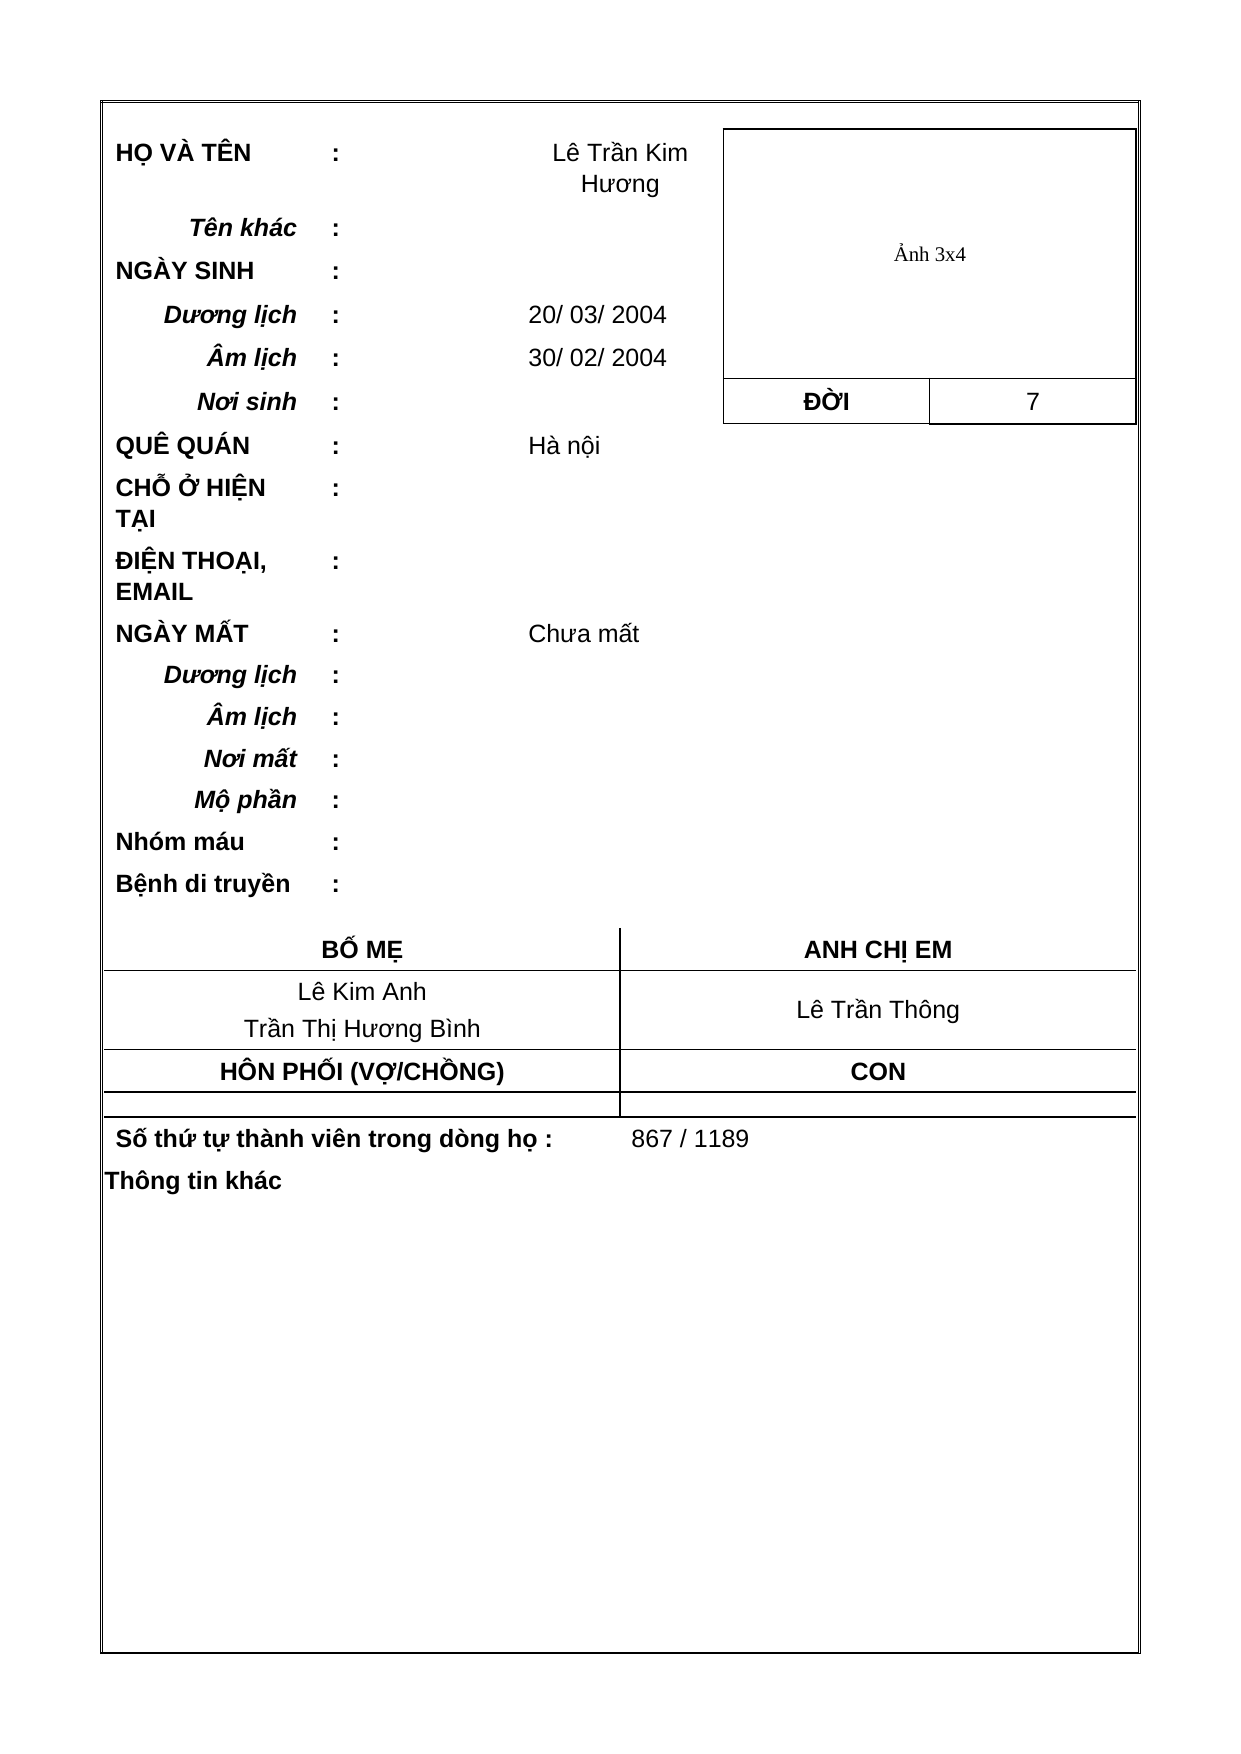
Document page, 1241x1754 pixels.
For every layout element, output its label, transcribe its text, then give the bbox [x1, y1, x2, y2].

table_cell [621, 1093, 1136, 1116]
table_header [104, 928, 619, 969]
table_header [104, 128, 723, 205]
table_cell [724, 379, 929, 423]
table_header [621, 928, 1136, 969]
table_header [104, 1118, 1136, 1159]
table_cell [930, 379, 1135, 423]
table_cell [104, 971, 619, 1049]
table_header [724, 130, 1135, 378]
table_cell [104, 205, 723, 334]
text Thông tin khác [104, 1164, 1136, 1196]
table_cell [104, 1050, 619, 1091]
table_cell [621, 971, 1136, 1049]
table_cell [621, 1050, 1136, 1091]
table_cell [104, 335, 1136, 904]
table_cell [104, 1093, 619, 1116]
